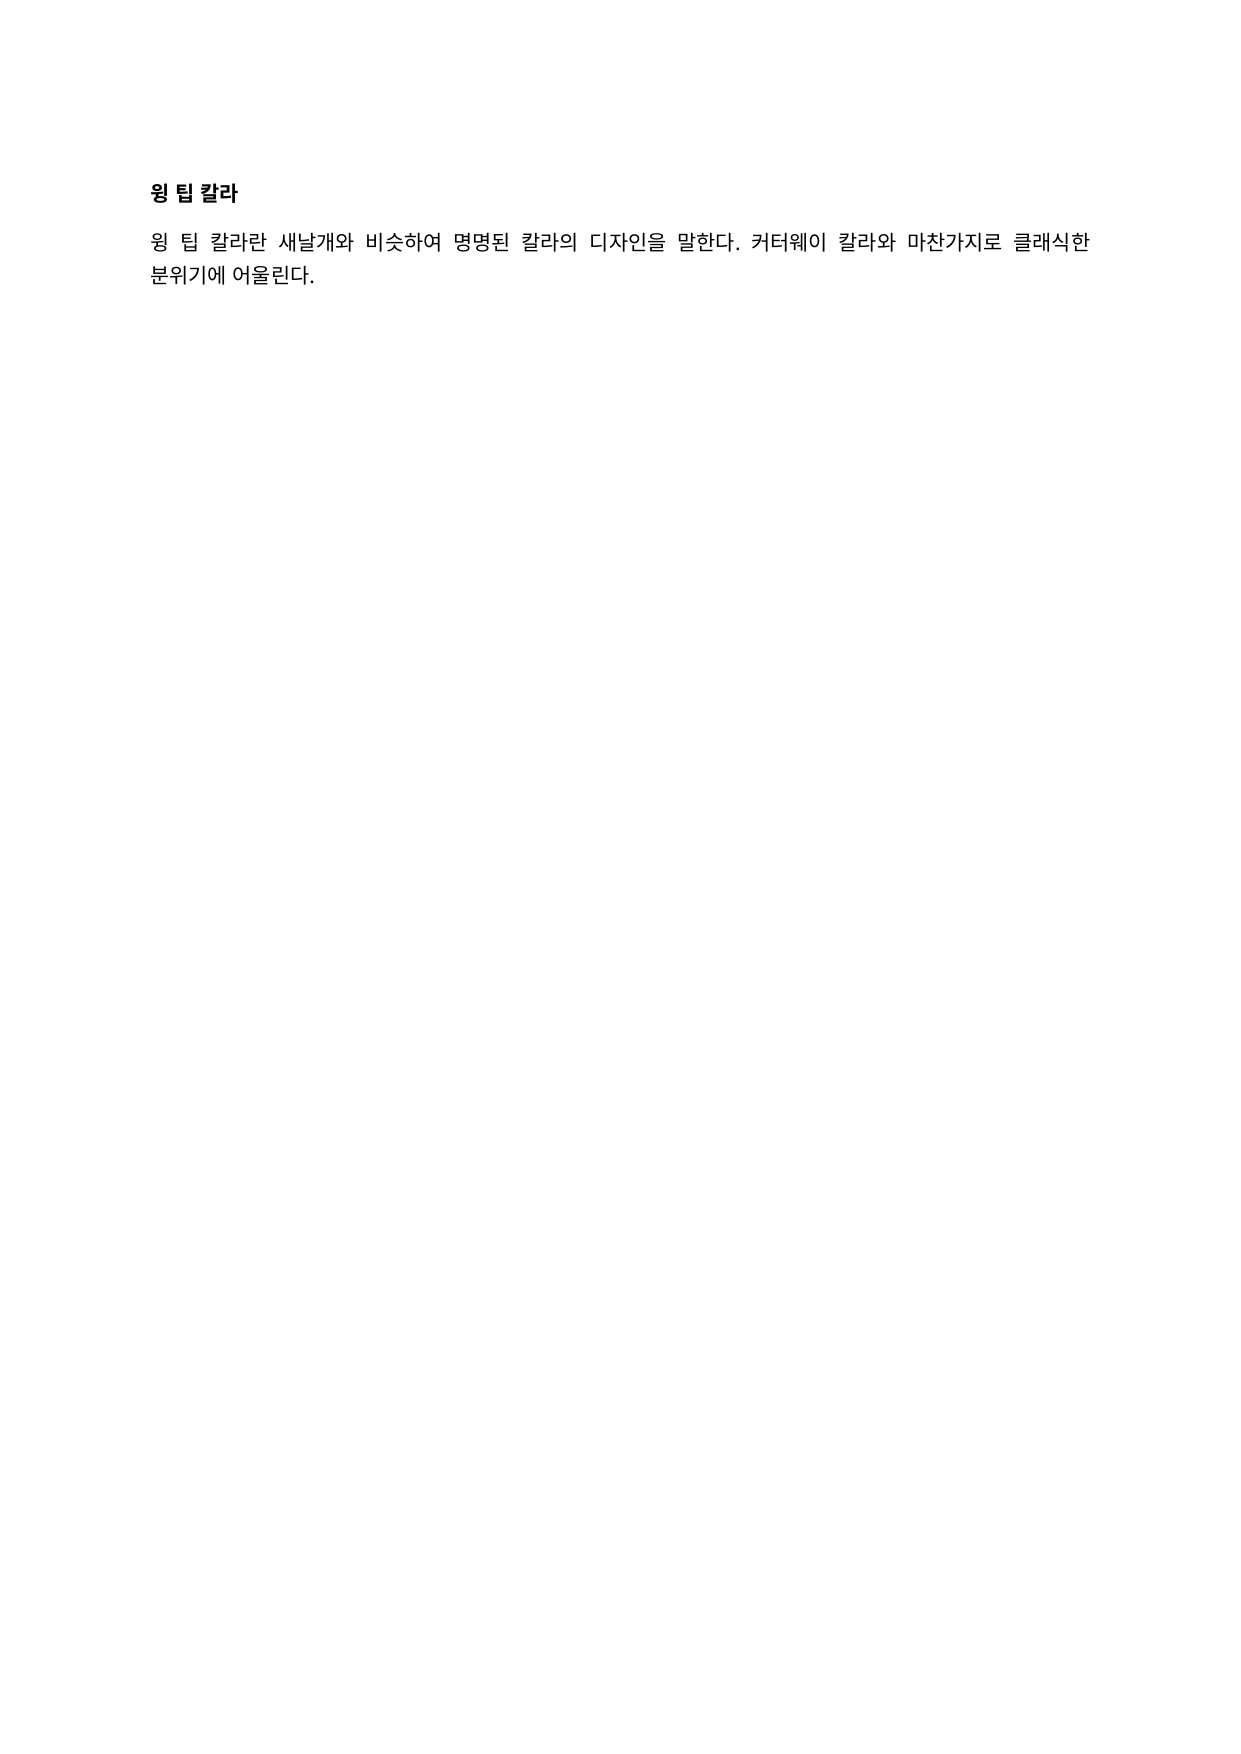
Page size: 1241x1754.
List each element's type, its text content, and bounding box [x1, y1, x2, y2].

text 윙 팁 칼라 [150, 177, 1090, 207]
text 윙 팁 칼라란 새날개와 비슷하여 명명된 칼라의 디자인을 말한다. 커터웨이 칼라와 마찬가지로 클래식한 분위기에 어울린다. [150, 226, 1090, 289]
